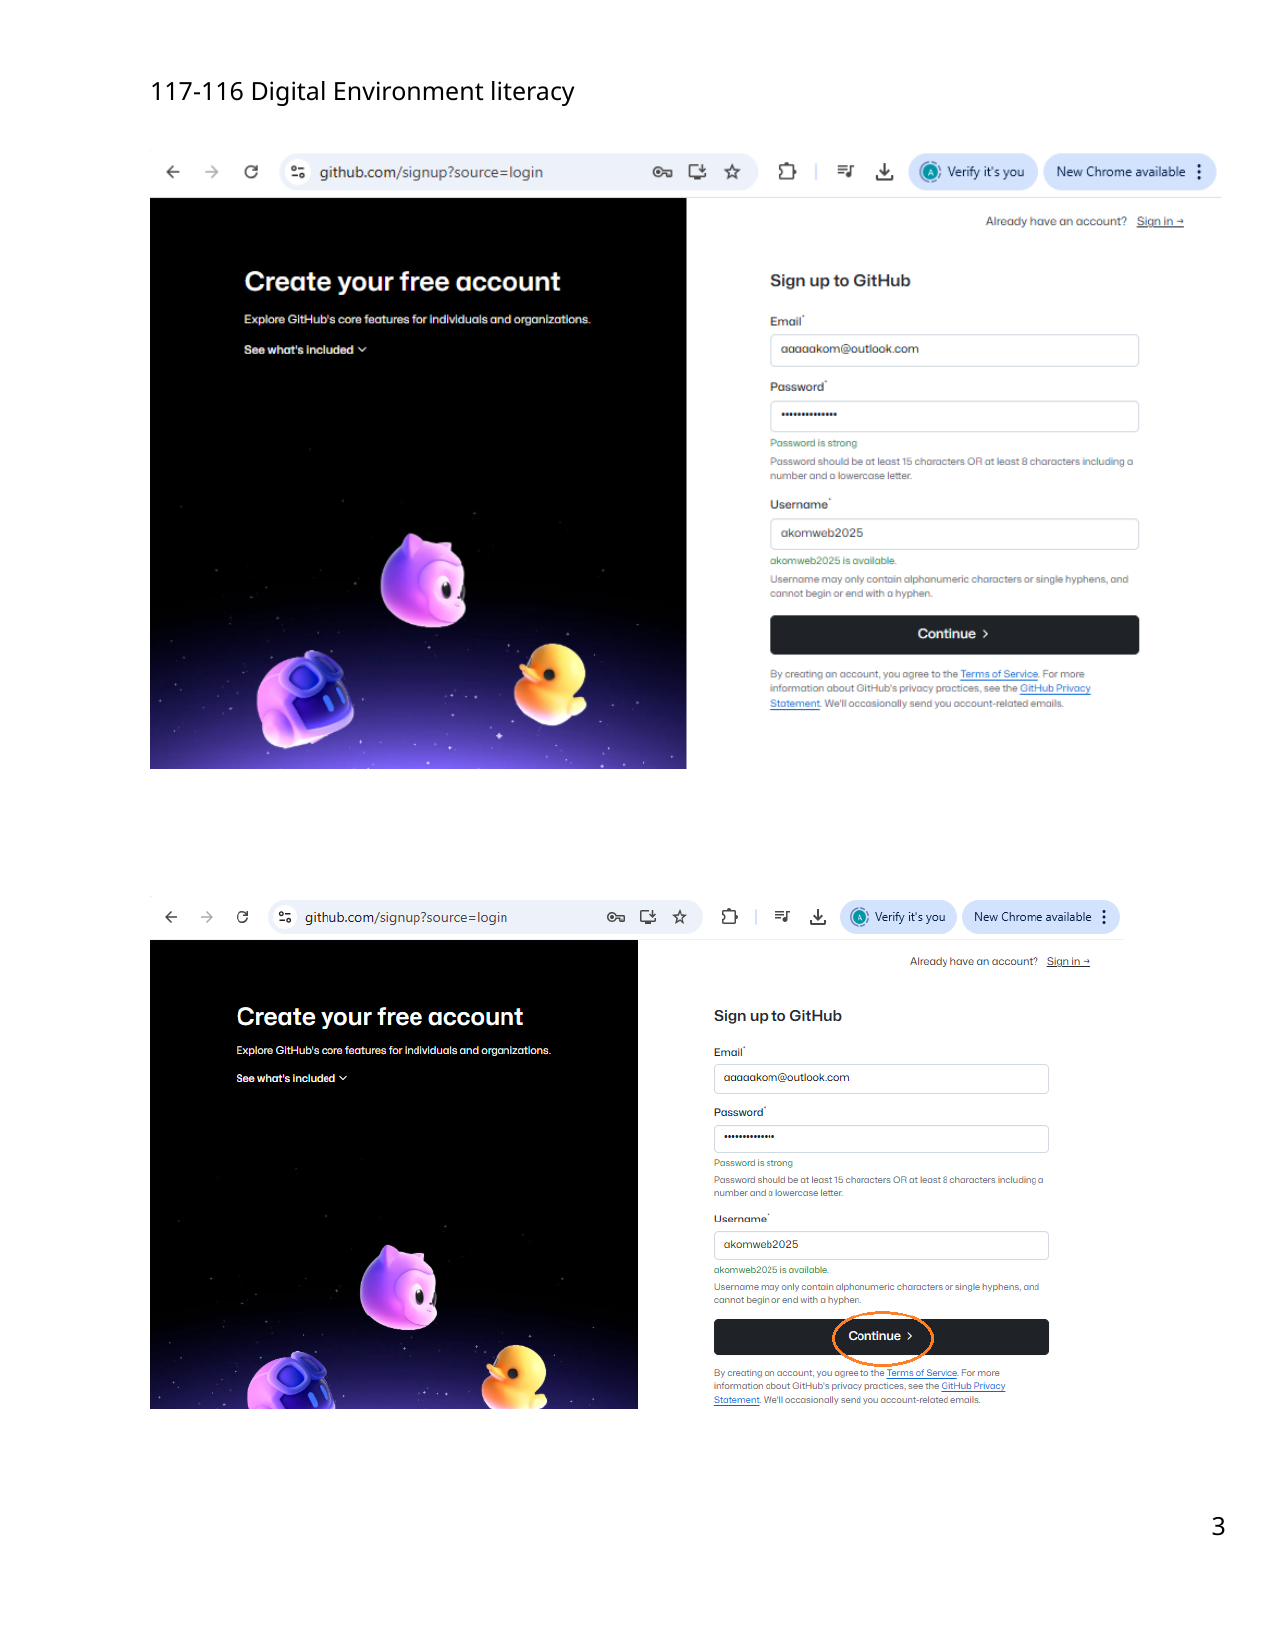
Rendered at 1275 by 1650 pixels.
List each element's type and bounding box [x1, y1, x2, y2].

picture [150, 150, 1222, 769]
picture [150, 846, 1124, 1409]
